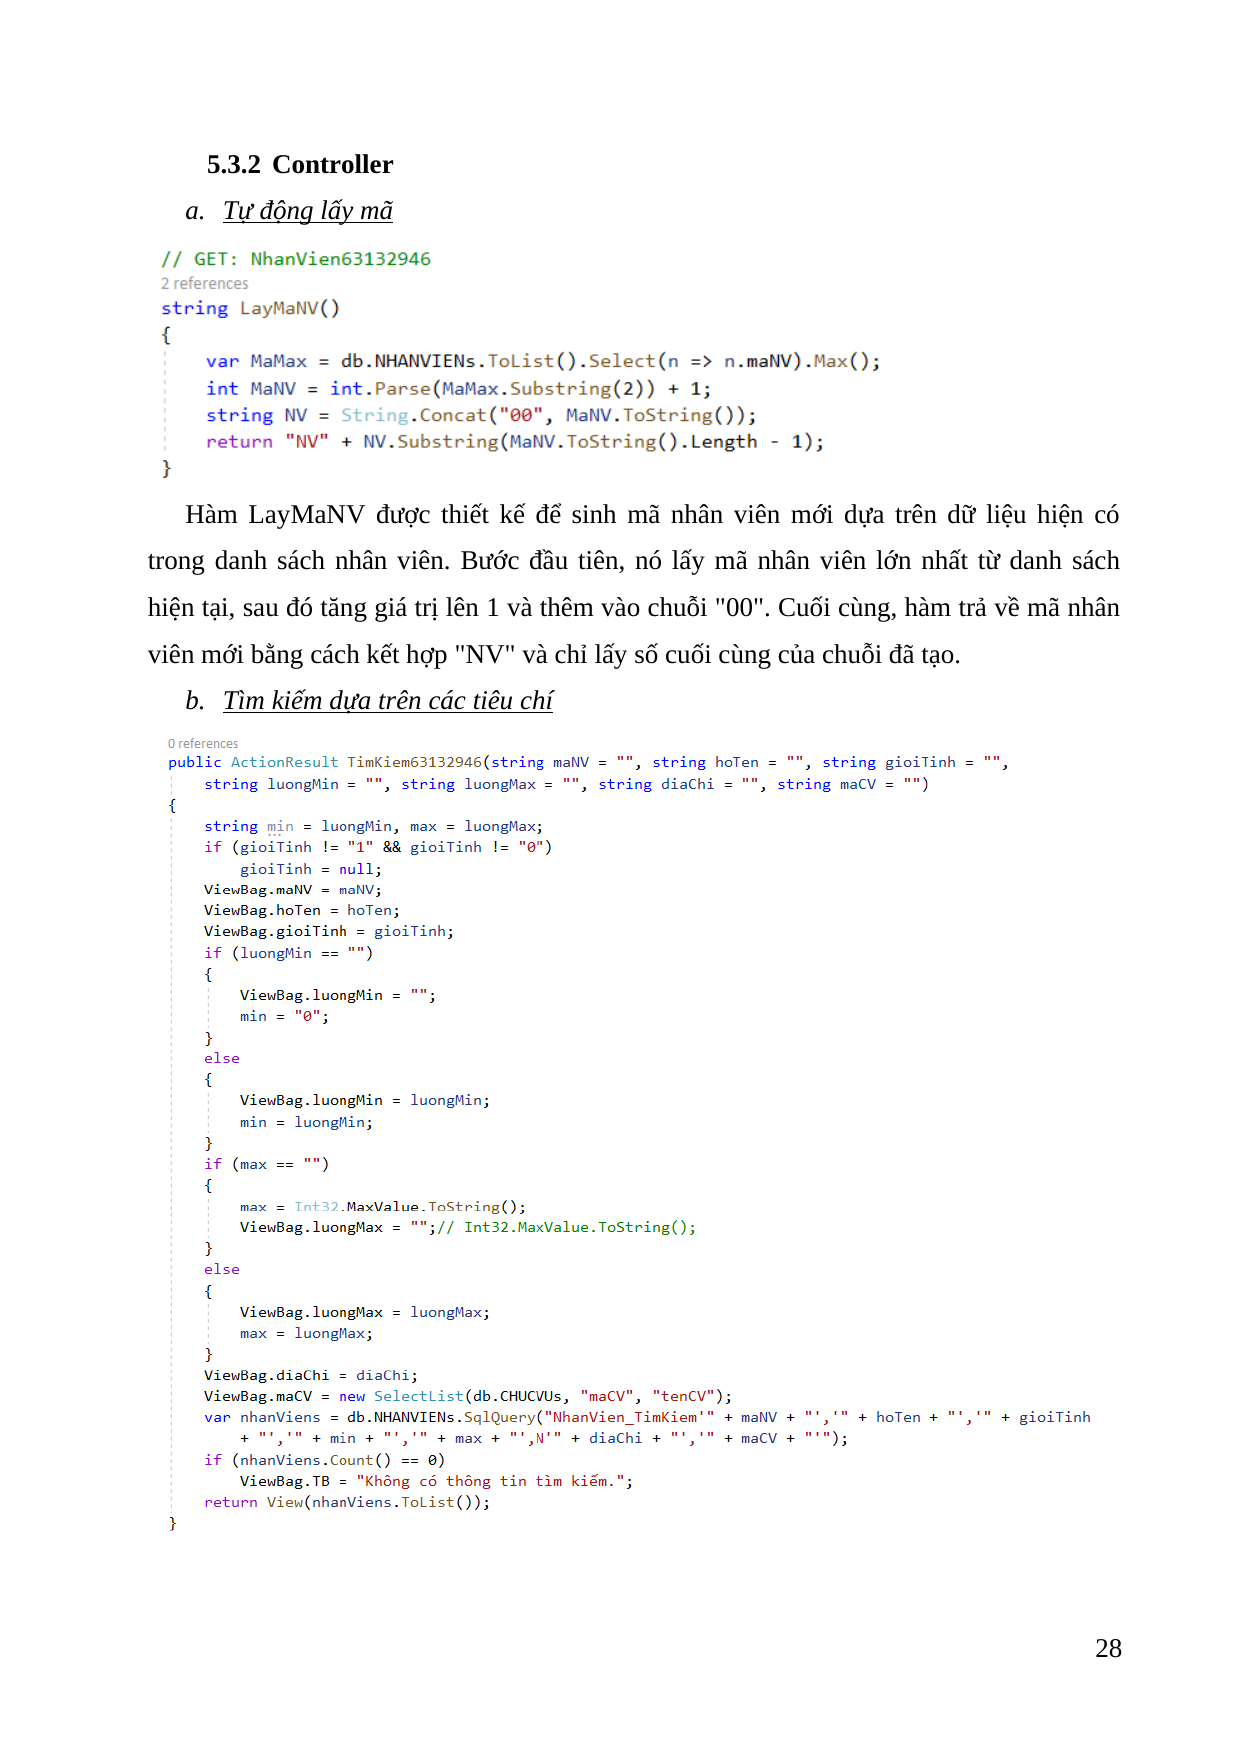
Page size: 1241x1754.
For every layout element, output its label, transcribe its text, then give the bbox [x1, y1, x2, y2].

list Controller [207, 148, 1122, 179]
picture [147, 731, 1123, 1531]
picture [147, 241, 917, 483]
list Tìm kiếm dựa trên các tiêu chí [185, 684, 1122, 716]
list Tự động lấy mã [185, 194, 1122, 226]
text Hàm LayMaNV được thiết kế để sinh mã nhân viên mới dựa trên dữ liệu hiện có trong danh sách nhân viên. Bước đầu tiên, nó lấy mã nhân viên lớn nhất từ danh sách hiện tại, sau đó tăng giá trị lên 1 và thêm vào chuỗi "00". Cuối cùng, hàm trả về mã nhân viên mới bằng cách kết hợp "NV" và chỉ lấy số cuối cùng của chuỗi đã tạo. [148, 498, 1122, 669]
